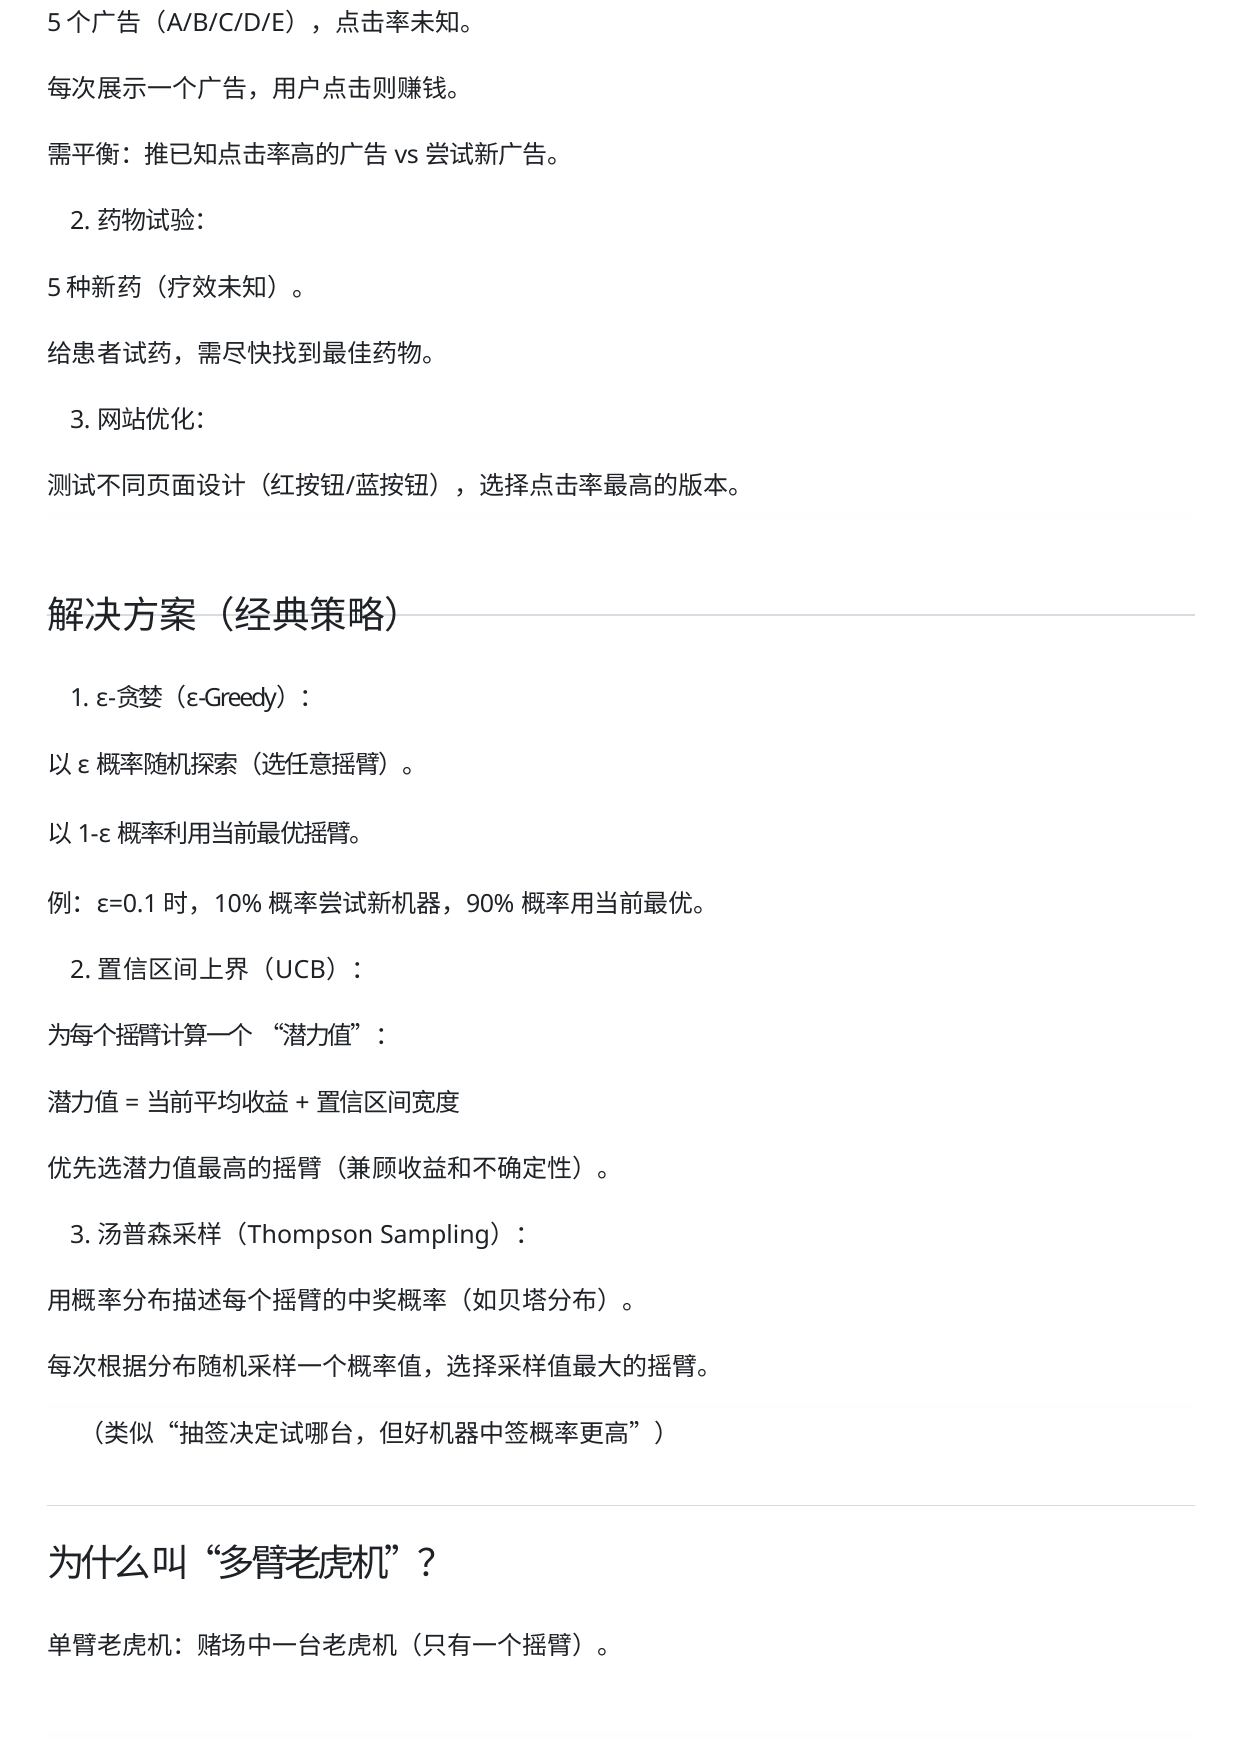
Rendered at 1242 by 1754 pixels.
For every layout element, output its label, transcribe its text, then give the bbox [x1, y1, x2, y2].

text 需平衡：推已知点击率高的广告 vs 尝试新广告。 [47, 135, 1241, 171]
text 每次根据分布随机采样一个概率值，选择采样值最大的摇臂。 [47, 1347, 1241, 1383]
text （类似“抽签决定试哪台，但好机器中签概率更高”） [79, 1413, 1241, 1449]
text 3. 汤普森采样（Thompson Sampling）： [70, 1214, 1241, 1251]
text 1. ε-贪婪（ε-Greedy）： [70, 678, 1241, 714]
text 为每个摇臂计算一个 “潜力值”： [47, 1016, 1241, 1052]
text 为什么叫“多臂老虎机”？ [47, 1533, 1241, 1587]
text 单臂老虎机：赌场中一台老虎机（只有一个摇臂）。 [47, 1625, 1241, 1661]
text 5种新药（疗效未知）。 [47, 267, 1241, 303]
text 以 ε 概率随机探索（选任意摇臂）。以 1-ε 概率利用当前最优摇臂。 [47, 744, 448, 850]
text 2. 药物试验： [70, 201, 1241, 237]
text 优先选潜力值最高的摇臂（兼顾收益和不确定性）。 [47, 1148, 1241, 1184]
text 解决方案（经典策略） [47, 585, 1241, 639]
text 每次展示一个广告，用户点击则赚钱。 [47, 68, 1241, 105]
text 给患者试药，需尽快找到最佳药物。 [47, 333, 1241, 369]
text 潜力值 = 当前平均收益 + 置信区间宽度 [47, 1082, 1241, 1118]
text 测试不同页面设计（红按钮/蓝按钮），选择点击率最高的版本。 [47, 466, 1241, 502]
text 用概率分布描述每个摇臂的中奖概率（如贝塔分布）。 [47, 1281, 1241, 1317]
text 例：ε=0.1 时，10% 概率尝试新机器，90% 概率用当前最优。 [47, 883, 1241, 920]
text 3. 网站优化： [70, 399, 1241, 436]
text 2. 置信区间上界（UCB）： [70, 949, 1241, 986]
text 5个广告（A/B/C/D/E），点击率未知。 [47, 2, 1241, 38]
